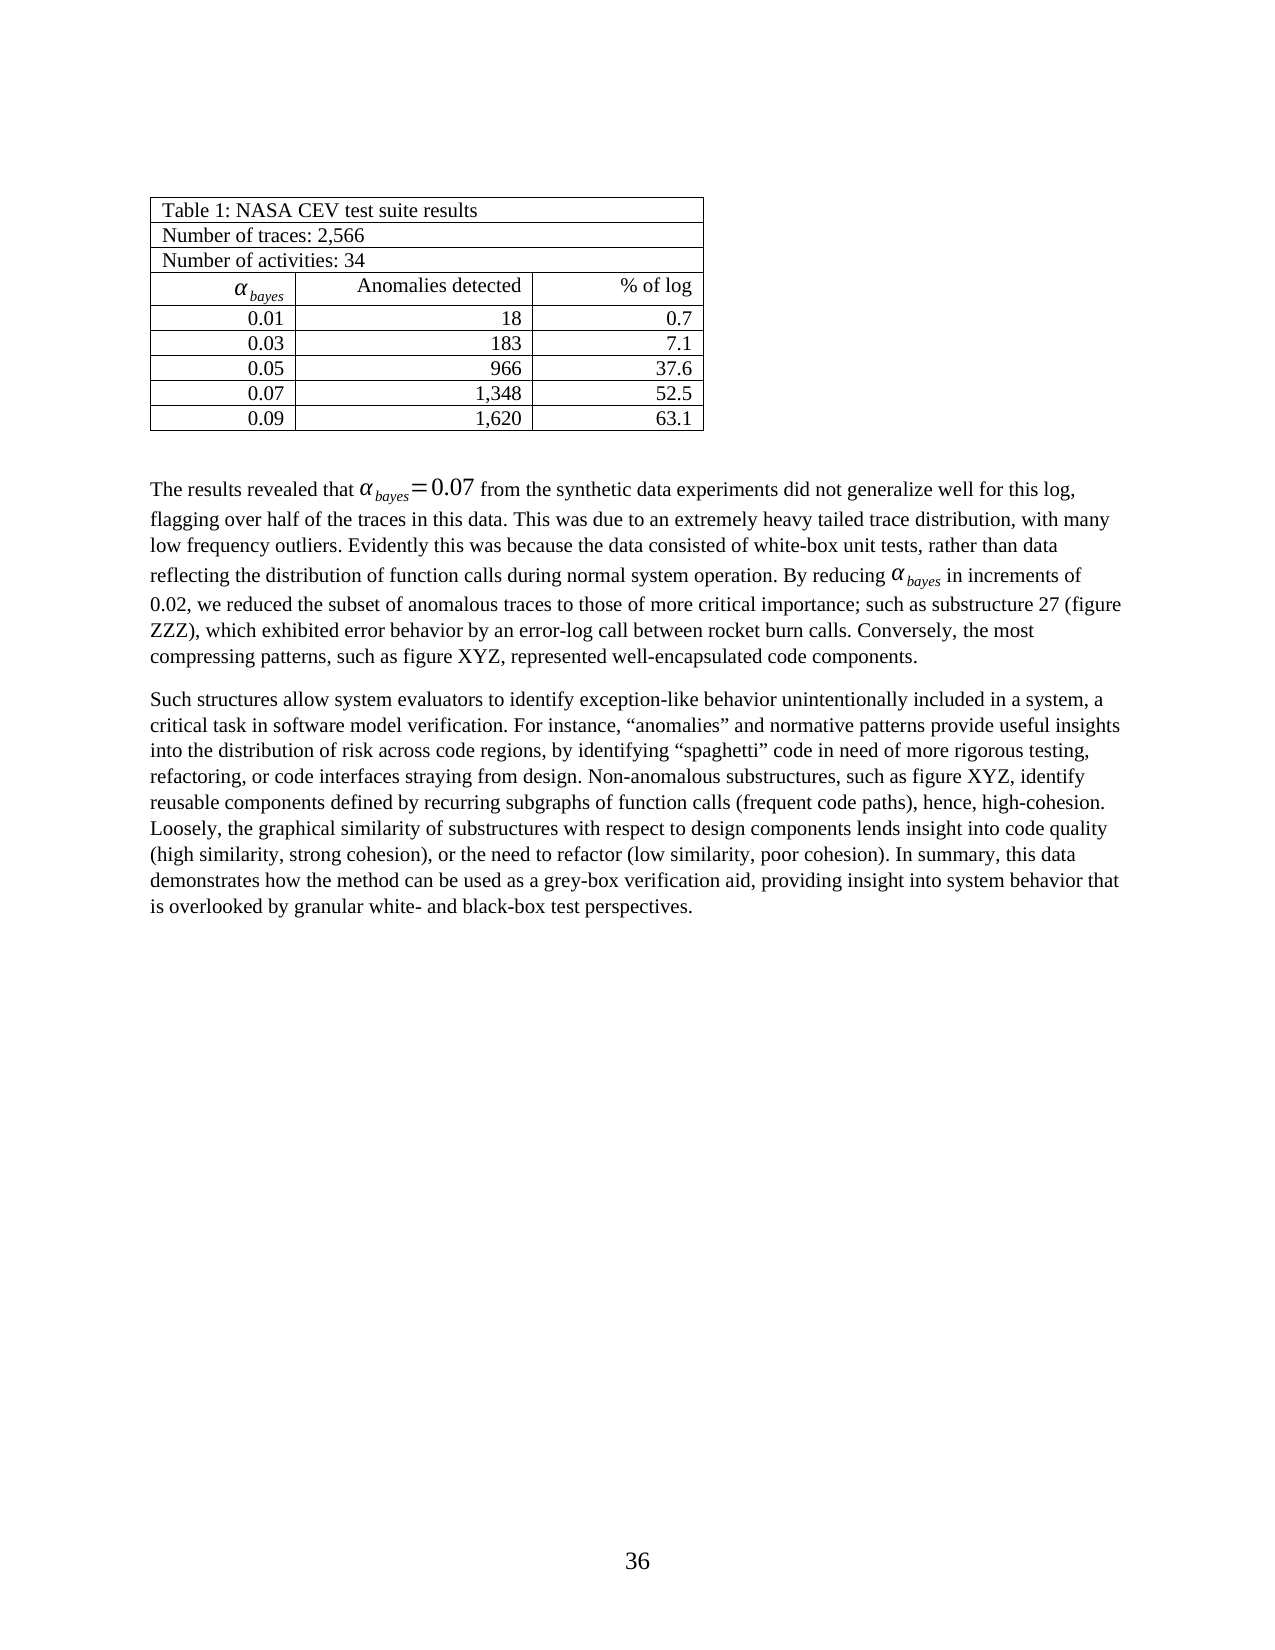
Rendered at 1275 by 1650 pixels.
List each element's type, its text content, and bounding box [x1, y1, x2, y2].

table_cell 966 [296, 356, 532, 380]
table_cell 0.7 [533, 306, 703, 330]
table_cell Anomalies detected [296, 273, 532, 304]
table_cell 0.07 [151, 381, 295, 405]
table_cell 183 [296, 331, 532, 355]
table_cell 0.03 [151, 331, 295, 355]
table_cell 1,348 [296, 381, 532, 405]
text The results revealed that from the synthetic data experiments did not generalize well for this log, flagging over half of the traces in this data. This was due to an extremely heavy tailed trace distribution, with many low frequency outliers. Evidently this was because the data consisted of white-box unit tests, rather than data reflecting the distribution of function calls during normal system operation. By reducing in increments of 0.02, we reduced the subset of anomalous traces to those of more critical importance; such as substructure 27 (figure ZZZ), which exhibited error behavior by an error-log call between rocket burn calls. Conversely, the most compressing patterns, such as figure XYZ, represented well-encapsulated code components. [150, 474, 1125, 668]
table_cell [151, 273, 295, 304]
table_cell 37.6 [533, 356, 703, 380]
table_cell Number of traces: 2,566 [151, 223, 703, 247]
table_cell 7.1 [533, 331, 703, 355]
table_cell % of log [533, 273, 703, 304]
table_cell 0.01 [151, 306, 295, 330]
table_cell 0.09 [151, 406, 295, 430]
table_cell 63.1 [533, 406, 703, 430]
table_cell Number of activities: 34 [151, 248, 703, 272]
table_header Table 1: NASA CEV test suite results [151, 198, 703, 222]
table_cell 1,620 [296, 406, 532, 430]
table_cell 18 [296, 306, 532, 330]
table_cell 52.5 [533, 381, 703, 405]
text Such structures allow system evaluators to identify exception-like behavior unintentionally included in a system, a critical task in software model verification. For instance, “anomalies” and normative patterns provide useful insights into the distribution of risk across code regions, by identifying “spaghetti” code in need of more rigorous testing, refactoring, or code interfaces straying from design. Non-anomalous substructures, such as figure XYZ, identify reusable components defined by recurring subgraphs of function calls (frequent code paths), hence, high-cohesion. Loosely, the graphical similarity of substructures with respect to design components lends insight into code quality (high similarity, strong cohesion), or the need to refactor (low similarity, poor cohesion). In summary, this data demonstrates how the method can be used as a grey-box verification aid, providing insight into system behavior that is overlooked by granular white- and black-box test perspectives. [150, 687, 1125, 918]
table_cell 0.05 [151, 356, 295, 380]
